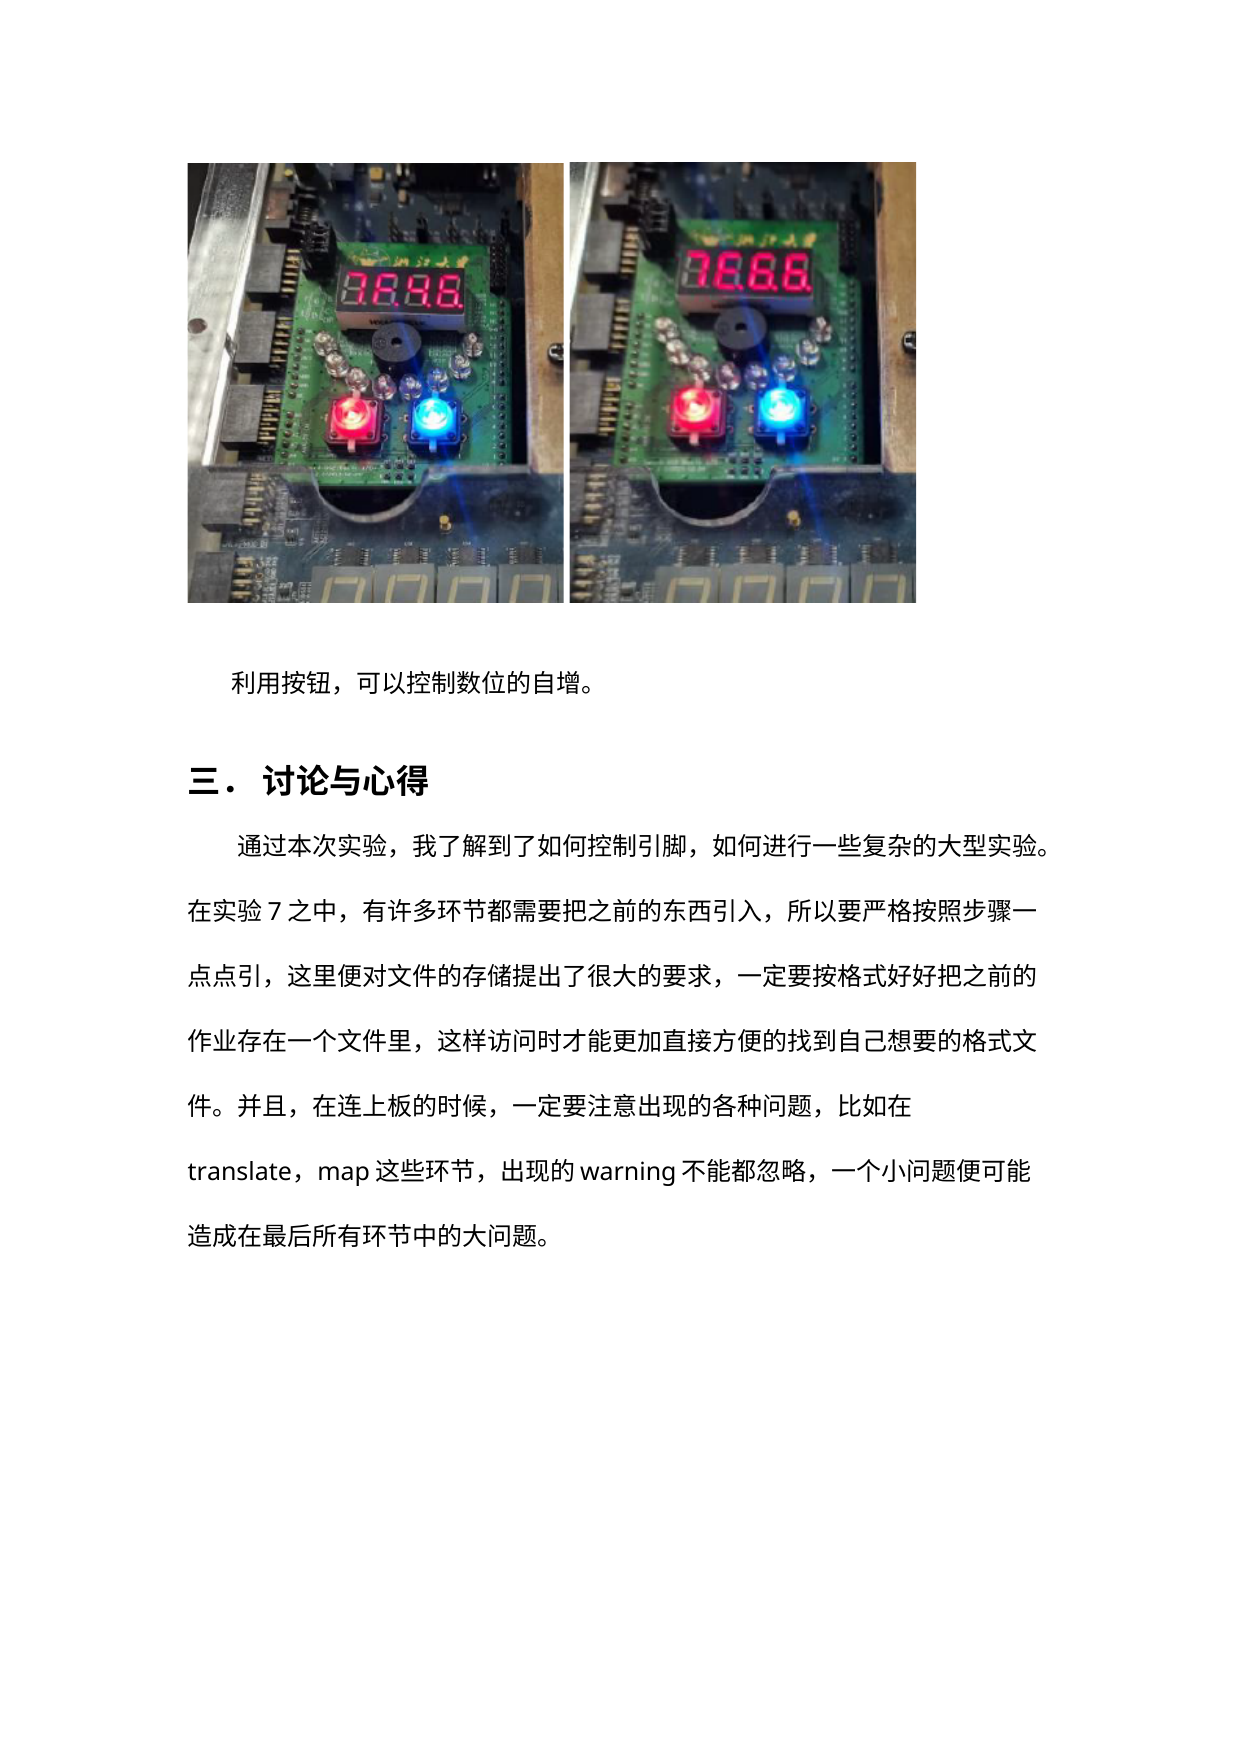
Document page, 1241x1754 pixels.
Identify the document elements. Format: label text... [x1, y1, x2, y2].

text 利用按钮，可以控制数位的自增。 [187, 649, 1053, 714]
picture [569, 162, 917, 603]
text 通过本次实验，我了解到了如何控制引脚，如何进行一些复杂的大型实验。在实验7之中，有许多环节都需要把之前的东西引入，所以要严格按照步骤一点点引，这里便对文件的存储提出了很大的要求，一定要按格式好好把之前的作业存在一个文件里，这样访问时才能更加直接方便的找到自己想要的格式文件。并且，在连上板的时候，一定要注意出现的各种问题，比如在translate，map这些环节，出现的warning不能都忽略，一个小问题便可能造成在最后所有环节中的大问题。 [187, 812, 1053, 1267]
list 讨论与心得 [187, 747, 1053, 812]
picture [187, 163, 564, 603]
